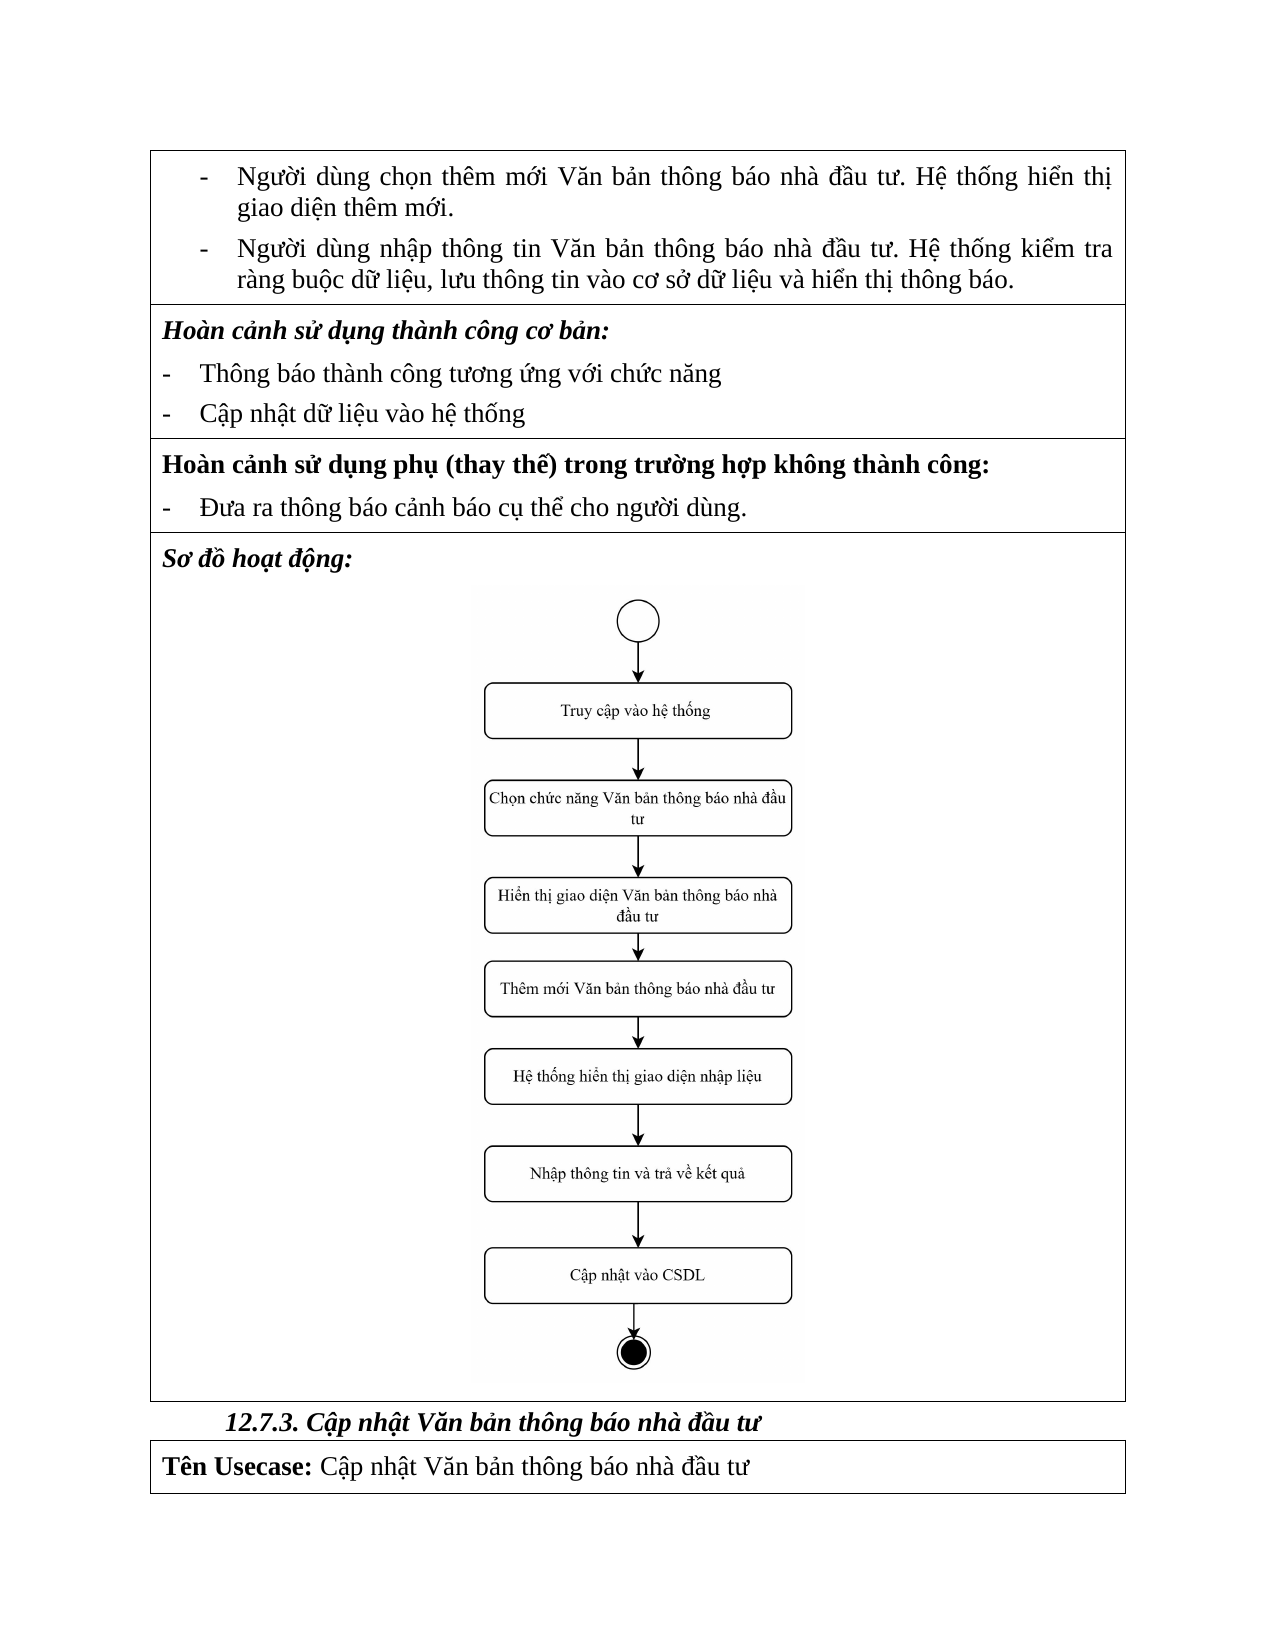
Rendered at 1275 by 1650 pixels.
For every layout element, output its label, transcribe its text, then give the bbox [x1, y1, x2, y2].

table_header Tên Usecase: Cập nhật Văn bản thông báo nhà đầu tư [151, 1441, 1125, 1493]
table_cell Hoàn cảnh sử dụng thành công cơ bản: Thông báo thành công tương ứng với chức năng Cập nhật dữ liệu vào hệ thống [151, 305, 1125, 438]
subtitle 12.7.3. Cập nhật Văn bản thông báo nhà đầu tư [225, 1406, 1125, 1437]
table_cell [151, 151, 1125, 304]
picture [470, 585, 806, 1383]
table_cell Hoàn cảnh sử dụng phụ (thay thế) trong trường hợp không thành công: Đưa ra thông báo cảnh báo cụ thể cho người dùng. [151, 439, 1125, 532]
table_cell Sơ đồ hoạt động: [151, 533, 1125, 1401]
